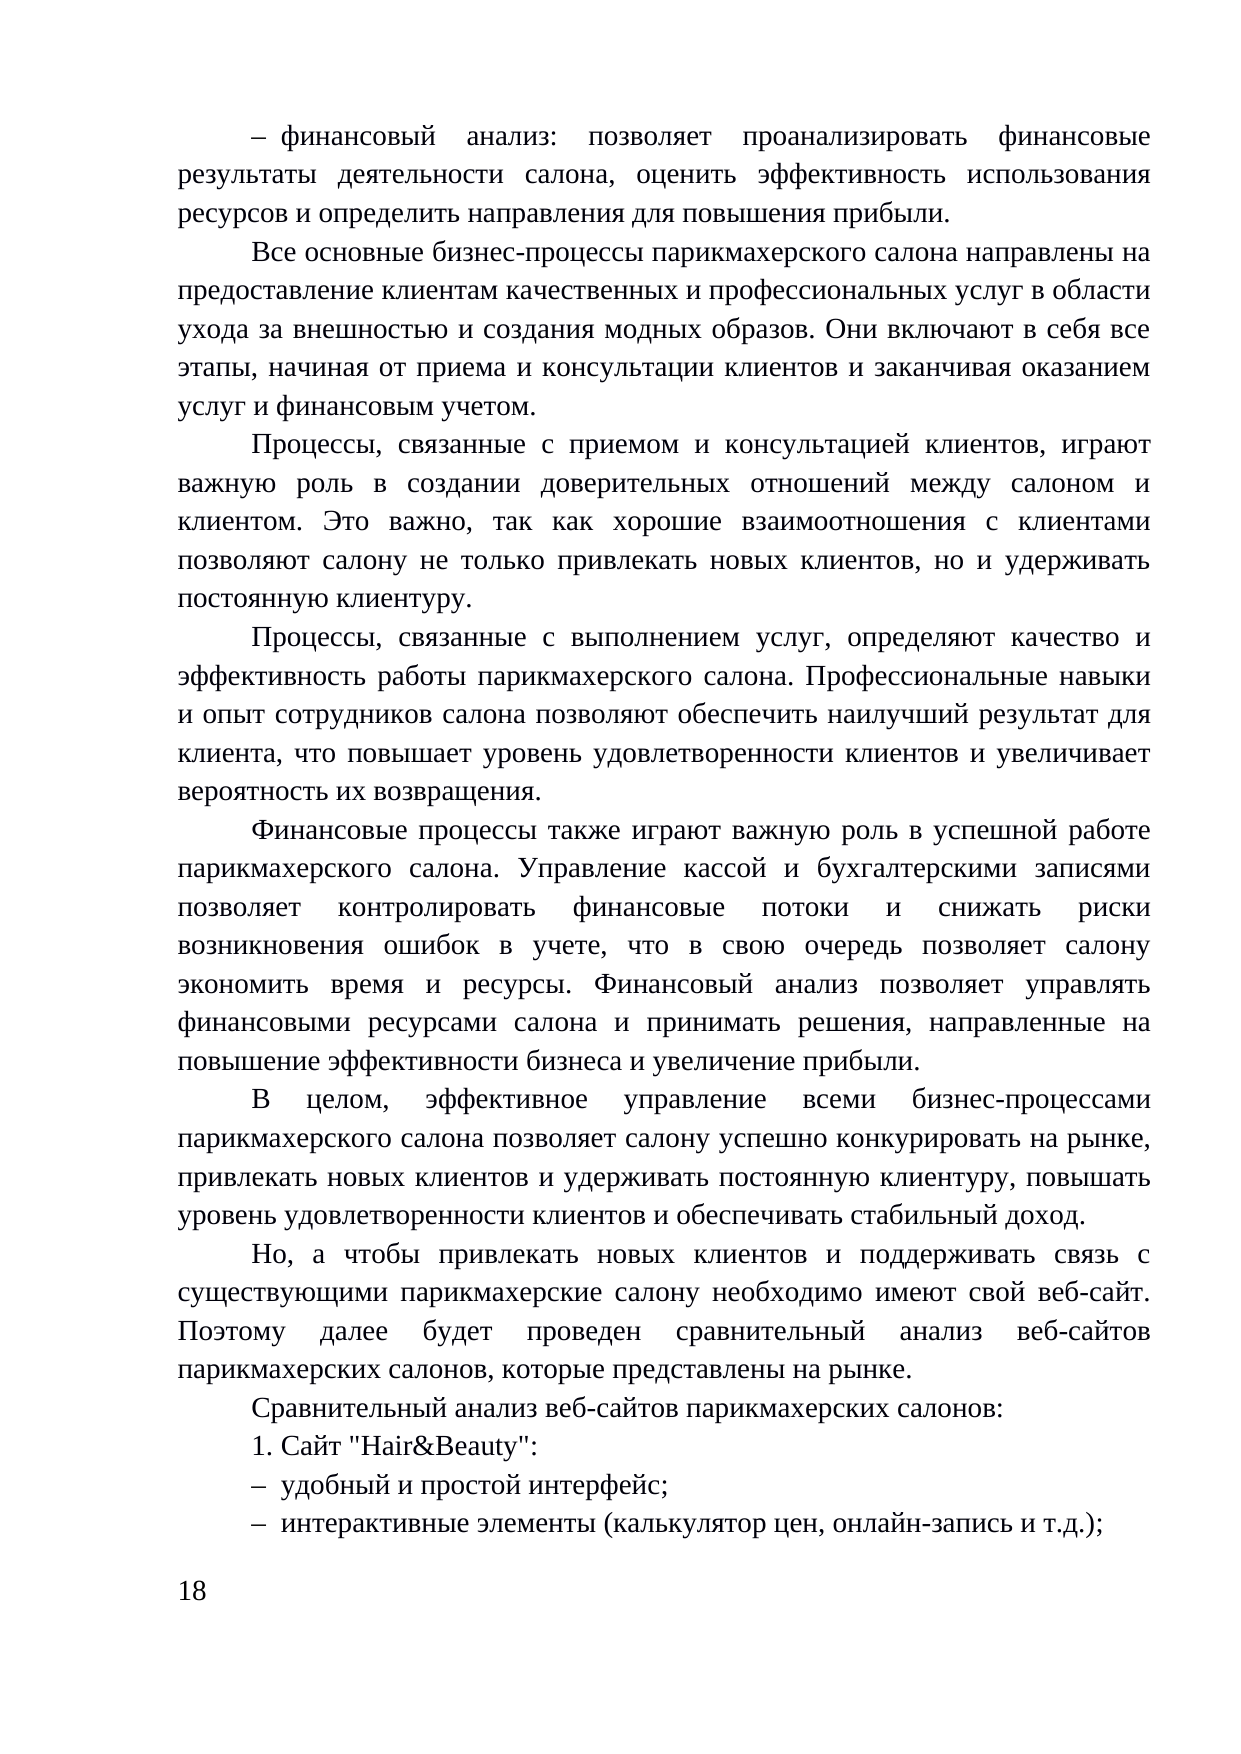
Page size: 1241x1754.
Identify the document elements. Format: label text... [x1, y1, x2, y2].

text В целом, эффективное управление всеми бизнес-процессами парикмахерского салона позволяет салону успешно конкурировать на рынке, привлекать новых клиентов и удерживать постоянную клиентуру, повышать уровень удовлетворенности клиентов и обеспечивать стабильный доход. [177, 1082, 1152, 1231]
list финансовый анализ: позволяет проанализировать финансовые результаты деятельности салона, оценить эффективность использования ресурсов и определить направления для повышения прибыли. [177, 118, 1152, 229]
list Сайт "Hair&Beauty": [251, 1428, 1152, 1462]
text Но, а чтобы привлекать новых клиентов и поддерживать связь с существующими парикмахерские салону необходимо имеют свой веб-сайт. Поэтому далее будет проведен сравнительный анализ веб-сайтов парикмахерских салонов, которые представлены на рынке. [177, 1236, 1152, 1385]
text Процессы, связанные с выполнением услуг, определяют качество и эффективность работы парикмахерского салона. Профессиональные навыки и опыт сотрудников салона позволяют обеспечить наилучший результат для клиента, что повышает уровень удовлетворенности клиентов и увеличивает вероятность их возвращения. [177, 619, 1152, 807]
list удобный и простой интерфейс; [251, 1467, 1152, 1501]
text Все основные бизнес-процессы парикмахерского салона направлены на предоставление клиентам качественных и профессиональных услуг в области ухода за внешностью и создания модных образов. Они включают в себя все этапы, начиная от приема и консультации клиентов и заканчивая оказанием услуг и финансовым учетом. [177, 234, 1152, 421]
text Процессы, связанные с приемом и консультацией клиентов, играют важную роль в создании доверительных отношений между салоном и клиентом. Это важно, так как хорошие взаимоотношения с клиентами позволяют салону не только привлекать новых клиентов, но и удерживать постоянную клиентуру. [177, 426, 1152, 614]
text Финансовые процессы также играют важную роль в успешной работе парикмахерского салона. Управление кассой и бухгалтерскими записями позволяет контролировать финансовые потоки и снижать риски возникновения ошибок в учете, что в свою очередь позволяет салону экономить время и ресурсы. Финансовый анализ позволяет управлять финансовыми ресурсами салона и принимать решения, направленные на повышение эффективности бизнеса и увеличение прибыли. [177, 812, 1152, 1077]
list интерактивные элементы (калькулятор цен, онлайн-запись и т.д.); [251, 1506, 1152, 1539]
text Сравнительный анализ веб-сайтов парикмахерских салонов: [177, 1390, 1152, 1423]
